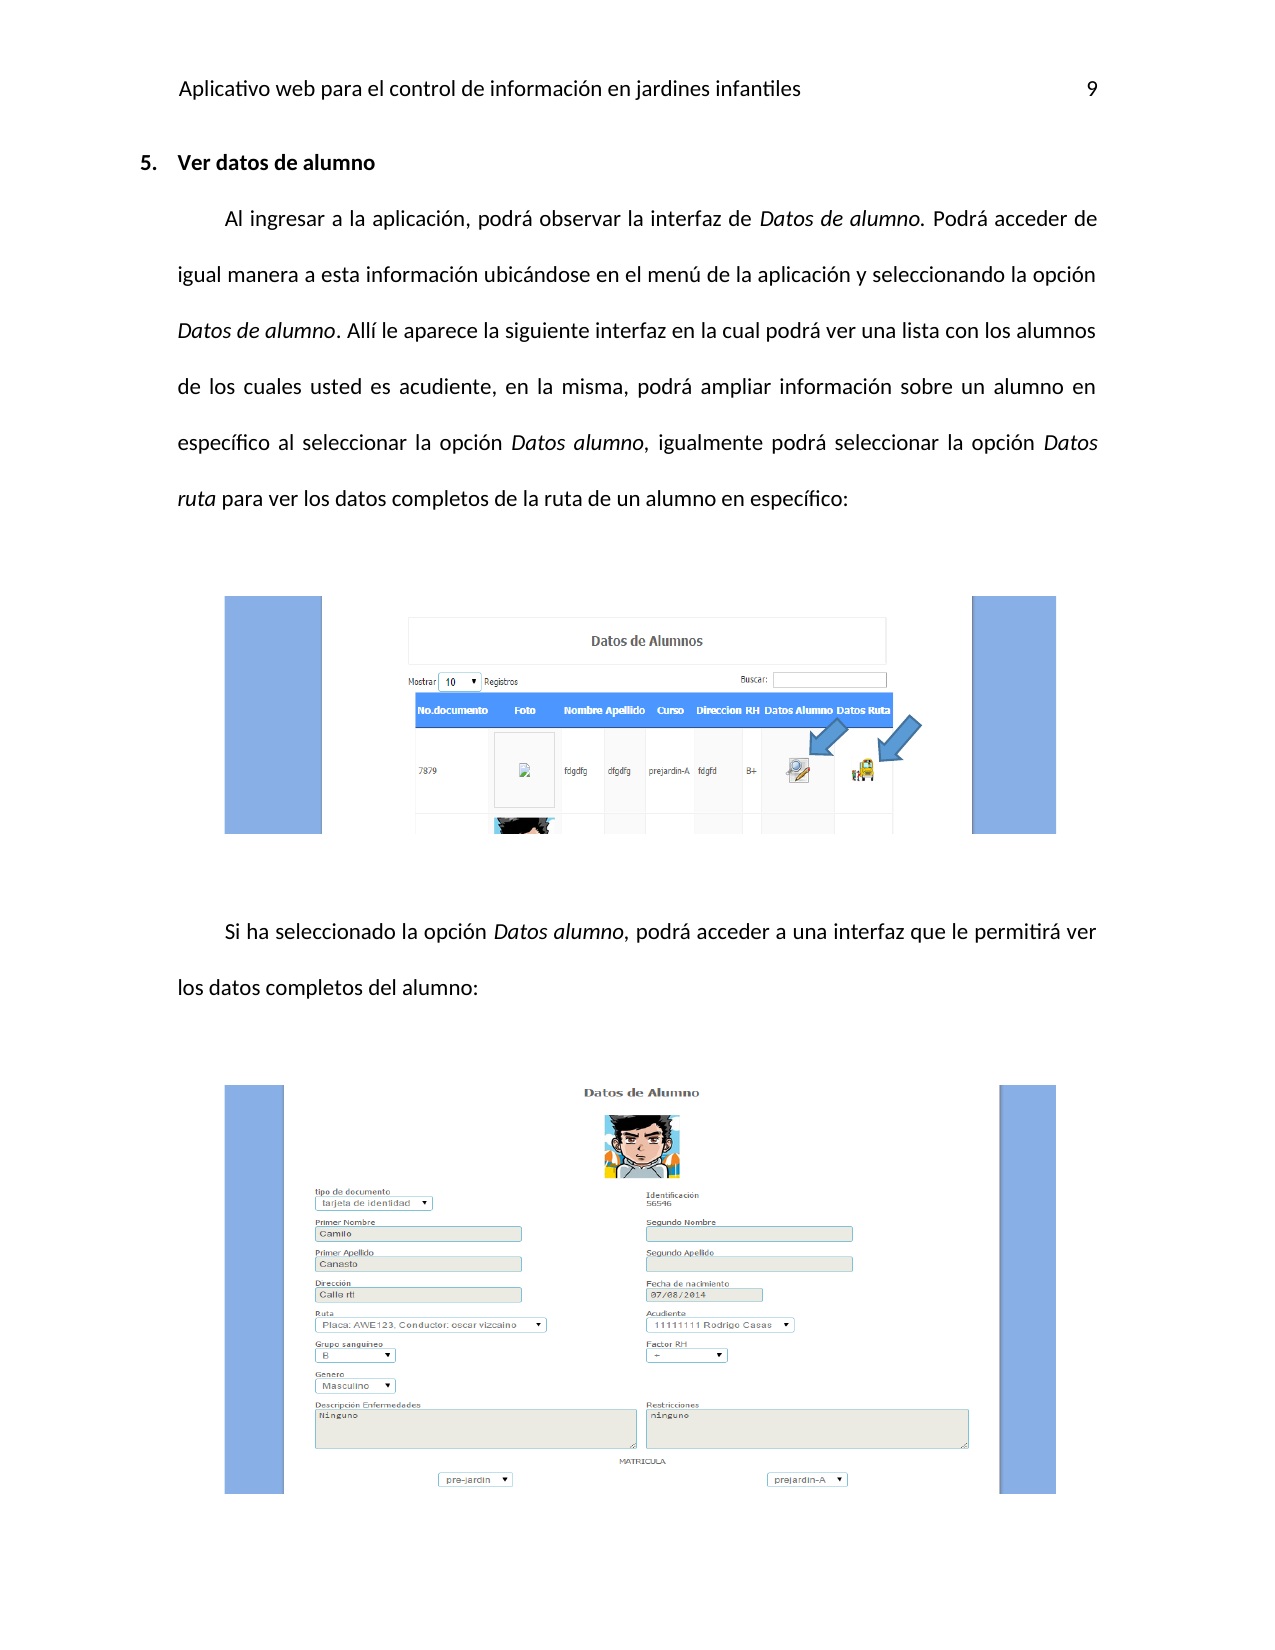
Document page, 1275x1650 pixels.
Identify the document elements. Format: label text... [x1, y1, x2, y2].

picture [224, 1085, 1056, 1494]
list Si ha seleccionado la opción Datos alumno, podrá acceder a una interfaz que le permitirá ver los datos completos del alumno: [177, 917, 1098, 1002]
list Al ingresar a la aplicación, podrá observar la interfaz de Datos de alumno. Podrá acceder de igual manera a esta información ubicándose en el menú de la aplicación y seleccionando la opción Datos de alumno. Allí le aparece la siguiente interfaz en la cual podrá ver una lista con los alumnos de los cuales usted es acudiente, en la misma, podrá ampliar información sobre un alumno en específico al seleccionar la opción Datos alumno, igualmente podrá seleccionar la opción Datos ruta para ver los datos completos de la ruta de un alumno en específico: [177, 204, 1098, 512]
list Ver datos de alumno [140, 148, 1098, 176]
picture [224, 596, 1057, 834]
